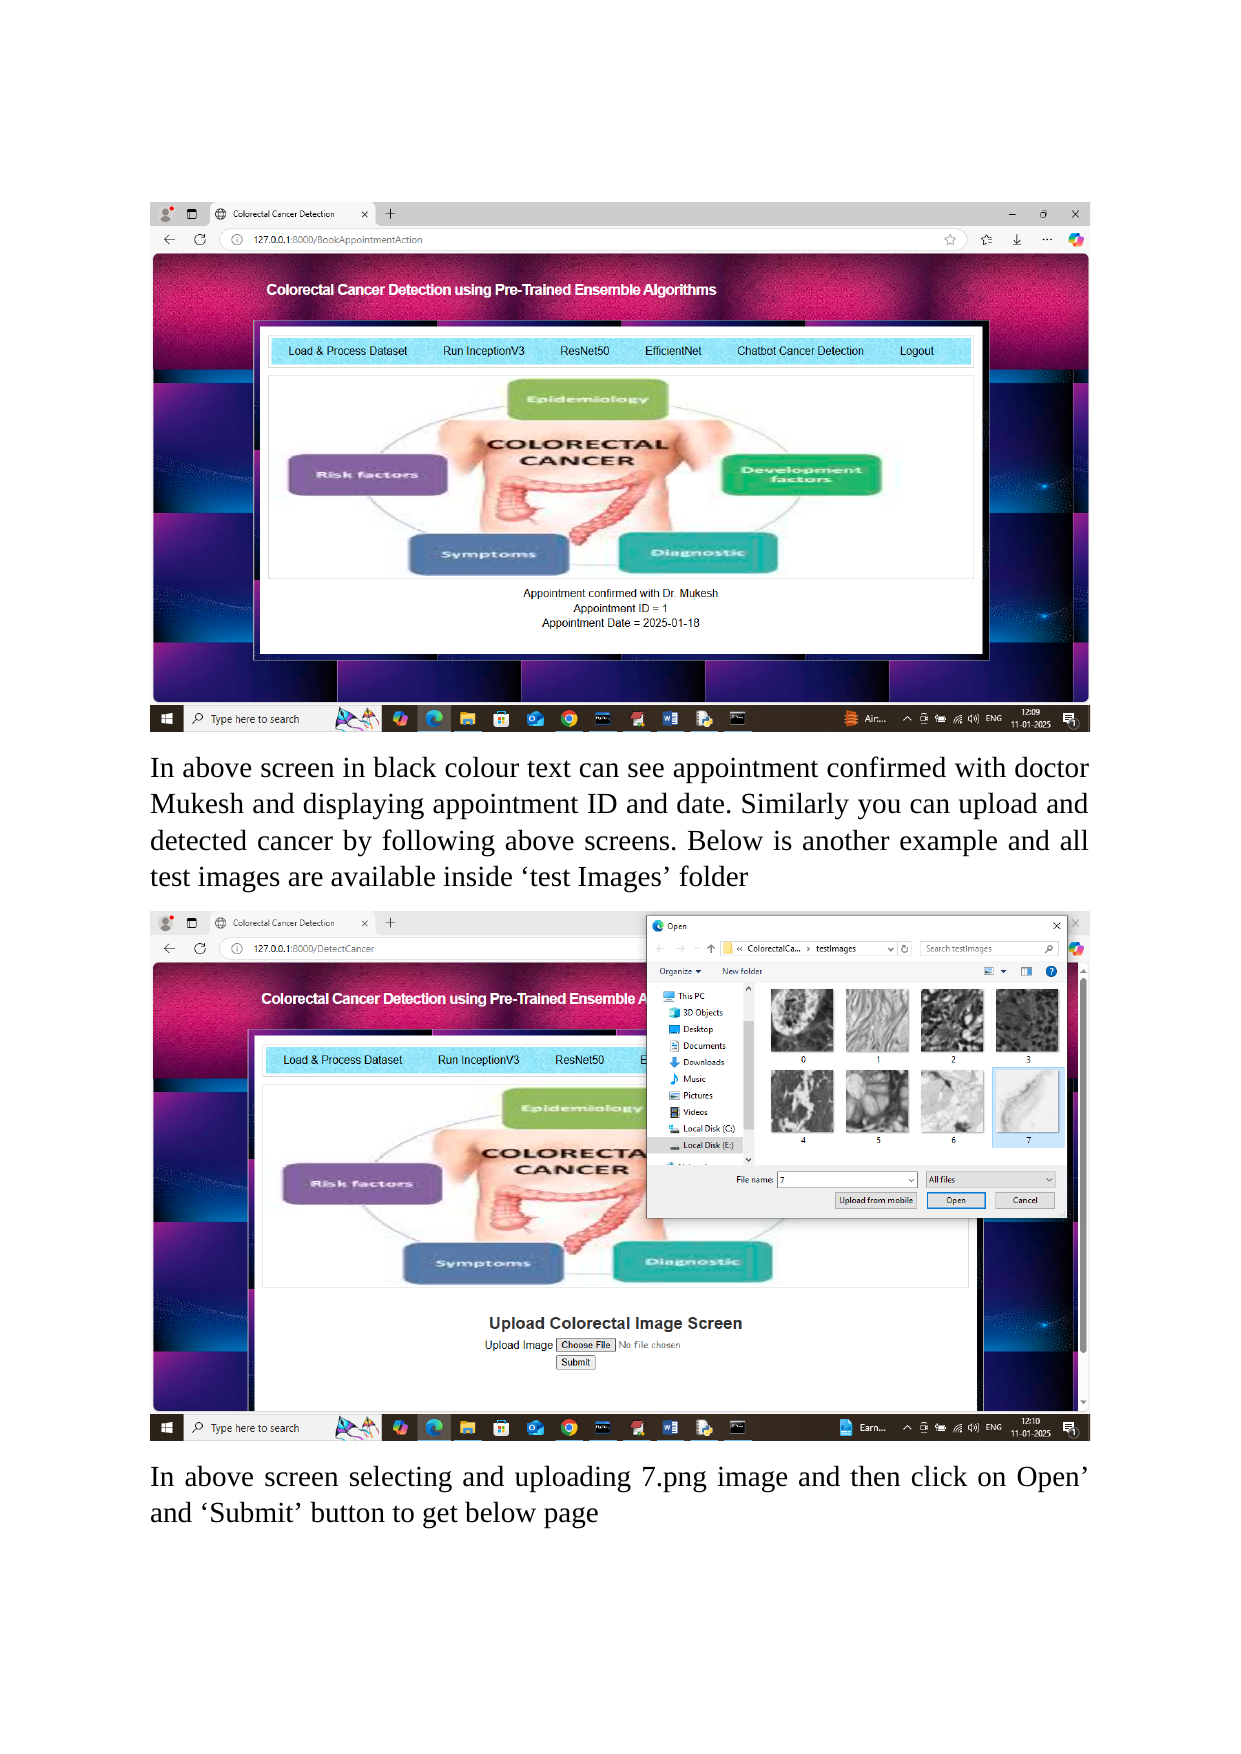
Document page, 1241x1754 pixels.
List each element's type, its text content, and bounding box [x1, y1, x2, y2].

text In above screen in black colour text can see appointment confirmed with doctor Mukesh and displaying appointment ID and date. Similarly you can upload and detected cancer by following above screens. Below is another example and all test images are available inside ‘test Images’ folder [150, 750, 1090, 892]
picture [150, 202, 1091, 732]
text In above screen selecting and uploading 7.png image and then click on Open’ and ‘Submit’ button to get below page [150, 1459, 1090, 1529]
picture [150, 911, 1091, 1441]
